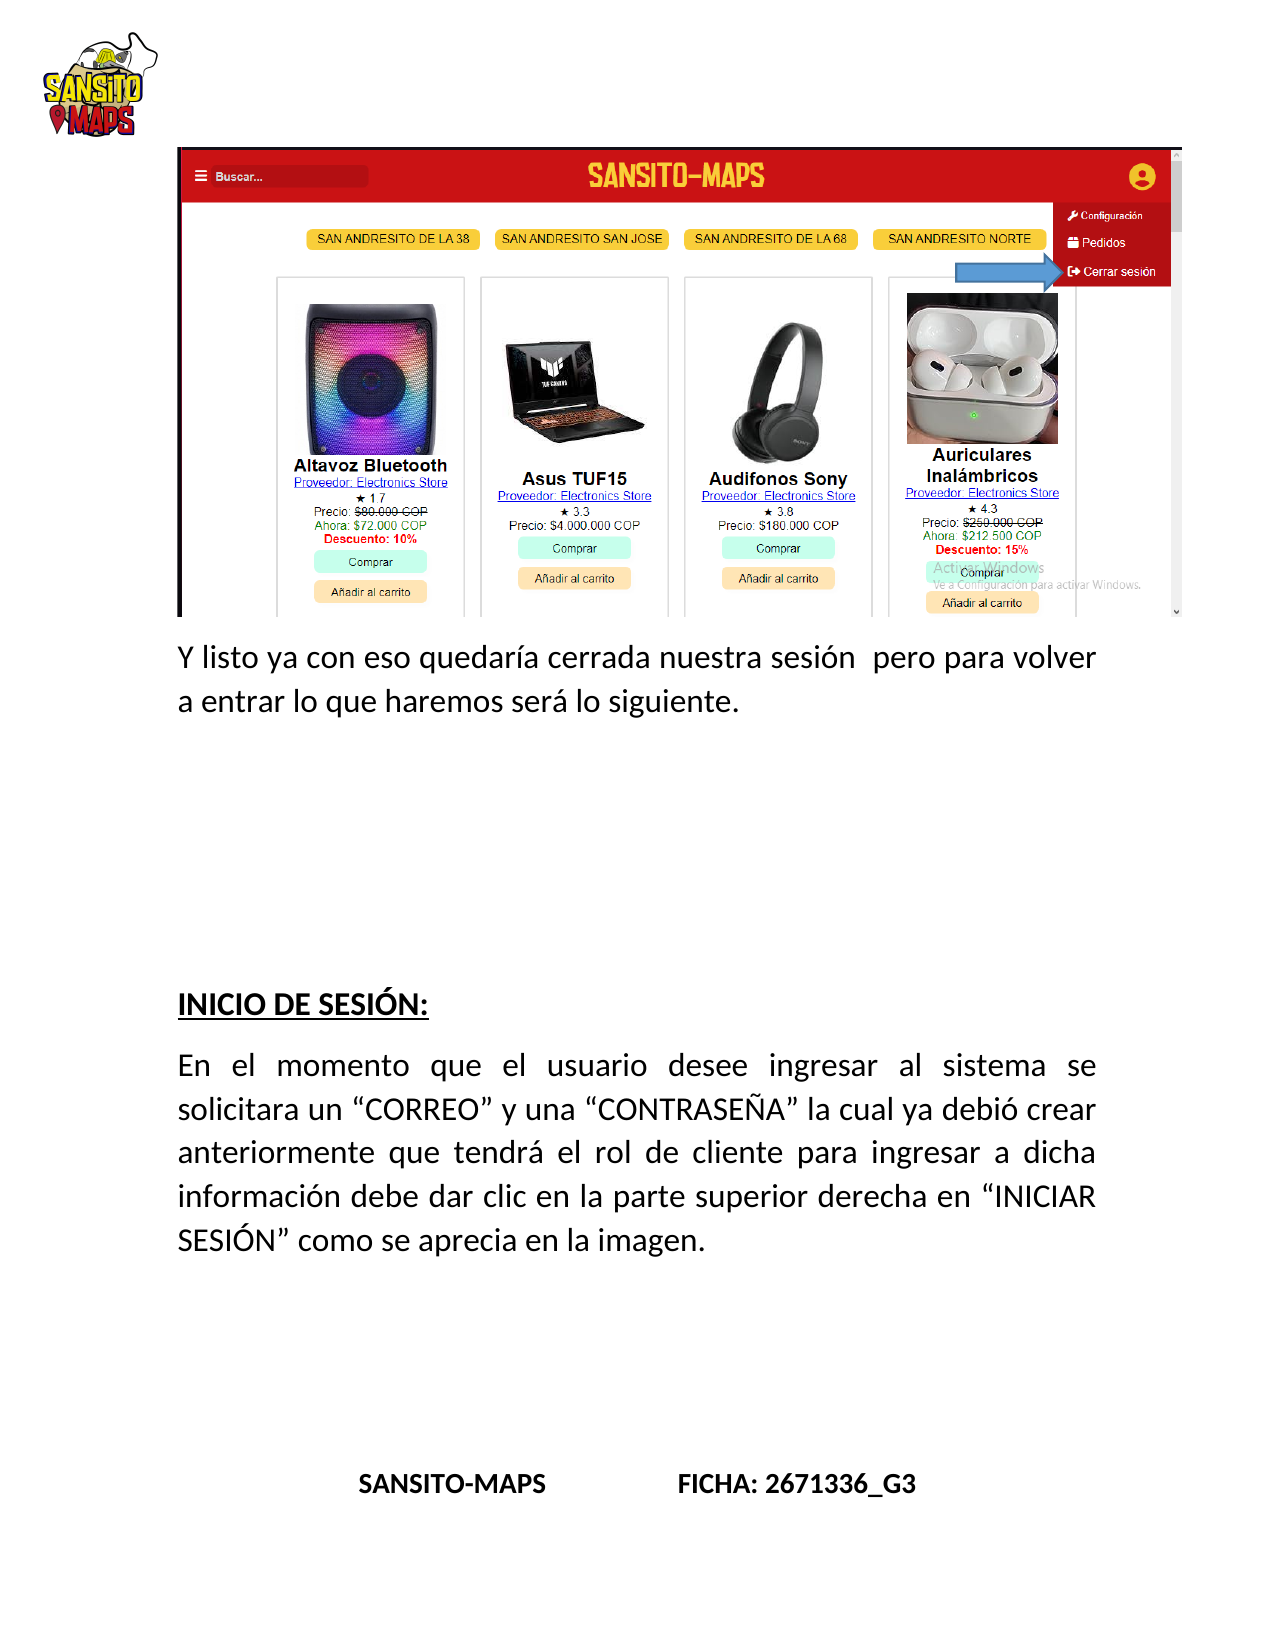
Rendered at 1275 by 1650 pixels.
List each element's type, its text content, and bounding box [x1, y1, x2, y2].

picture [41, 31, 159, 138]
text Y listo ya con eso quedaría cerrada nuestra sesión pero para volver a entrar lo que haremos será lo siguiente. [177, 636, 1098, 721]
text INICIO DE SESIÓN: [177, 983, 1098, 1024]
text En el momento que el usuario desee ingresar al sistema se solicitara un “CORREO” y una “CONTRASEÑA” la cual ya debió crear anteriormente que tendrá el rol de cliente para ingresar a dicha información debe dar clic en la parte superior derecha en “INICIAR SESIÓN” como se aprecia en la imagen. [177, 1044, 1098, 1260]
picture [177, 147, 1182, 617]
